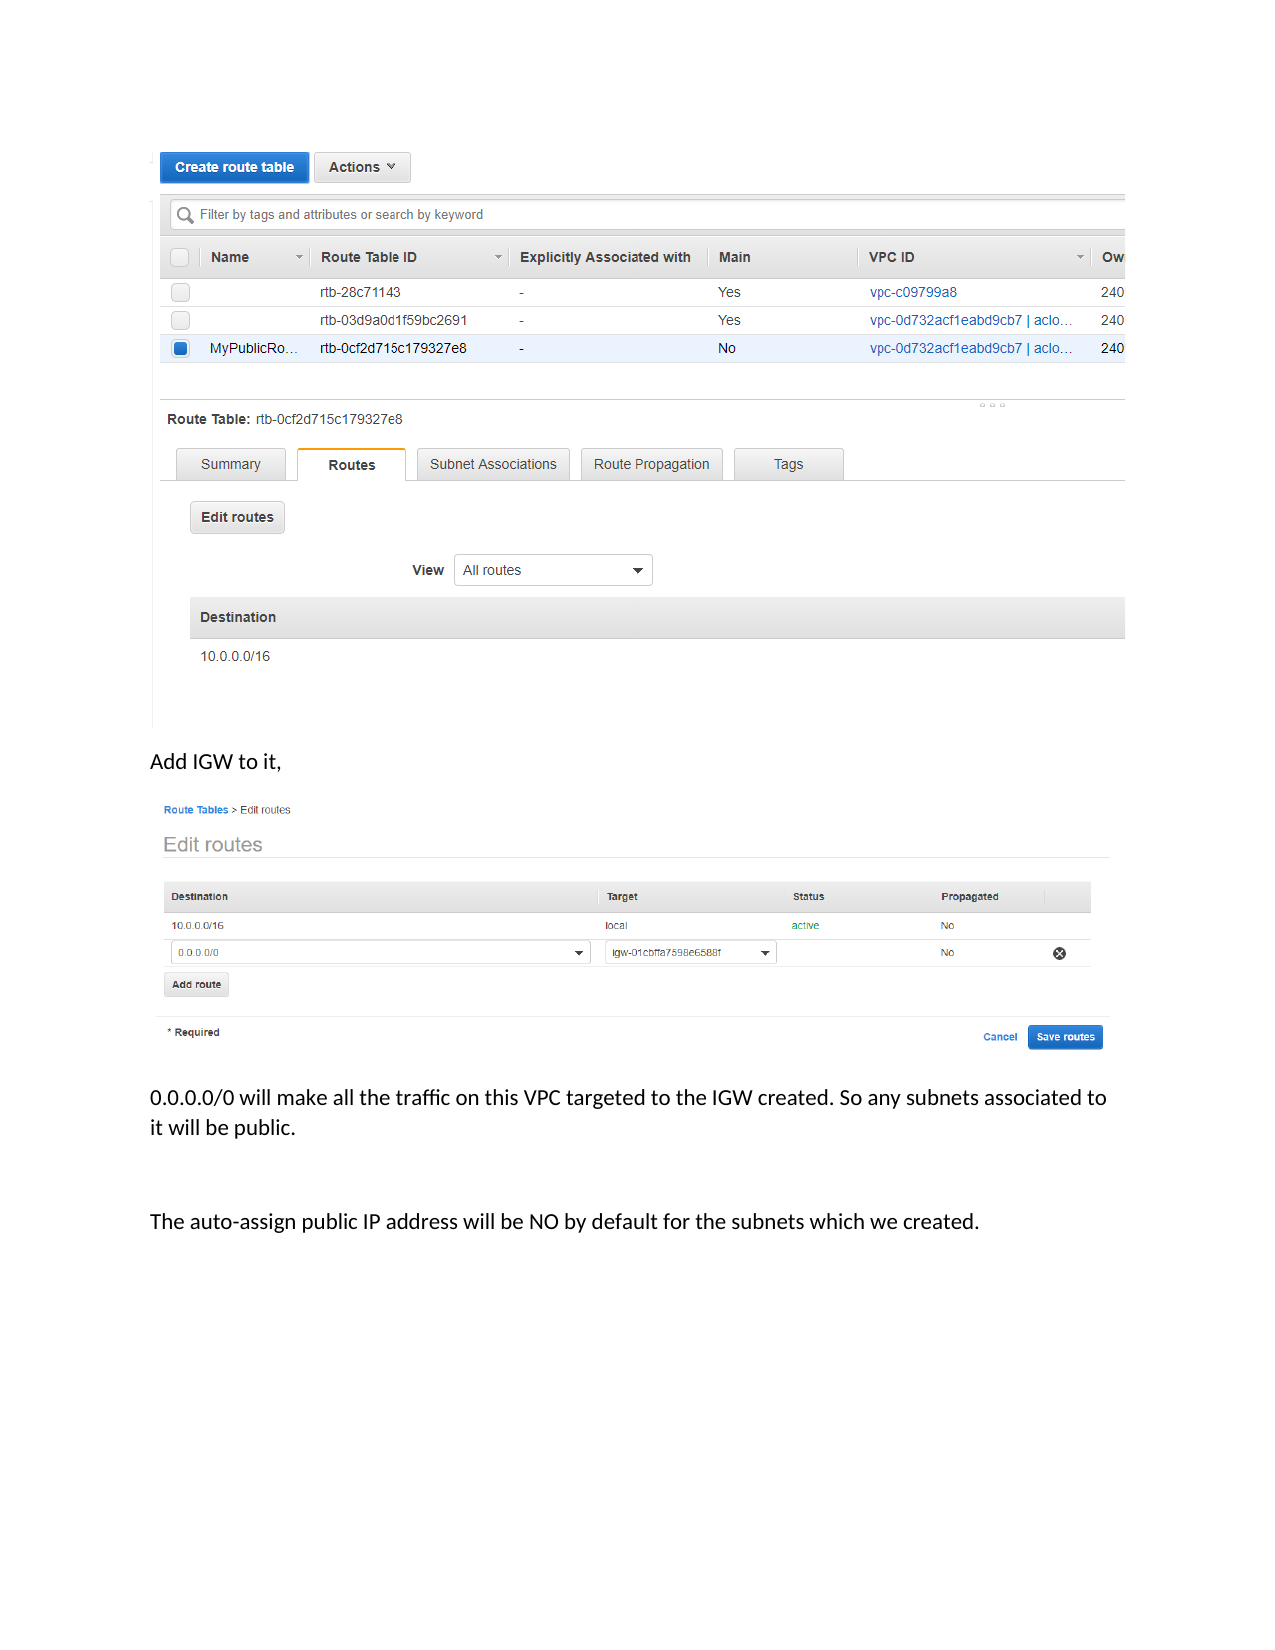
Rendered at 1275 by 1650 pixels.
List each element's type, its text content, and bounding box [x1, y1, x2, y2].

text 0.0.0.0/0 will make all the traffic on this VPC targeted to the IGW created. So any subnets associated to it will be public. [150, 1083, 1125, 1141]
text Add IGW to it, [150, 747, 1125, 775]
picture [150, 793, 1125, 1064]
text The auto-assign public IP address will be NO by default for the subnets which we created. [150, 1207, 1125, 1235]
picture [150, 150, 1125, 728]
